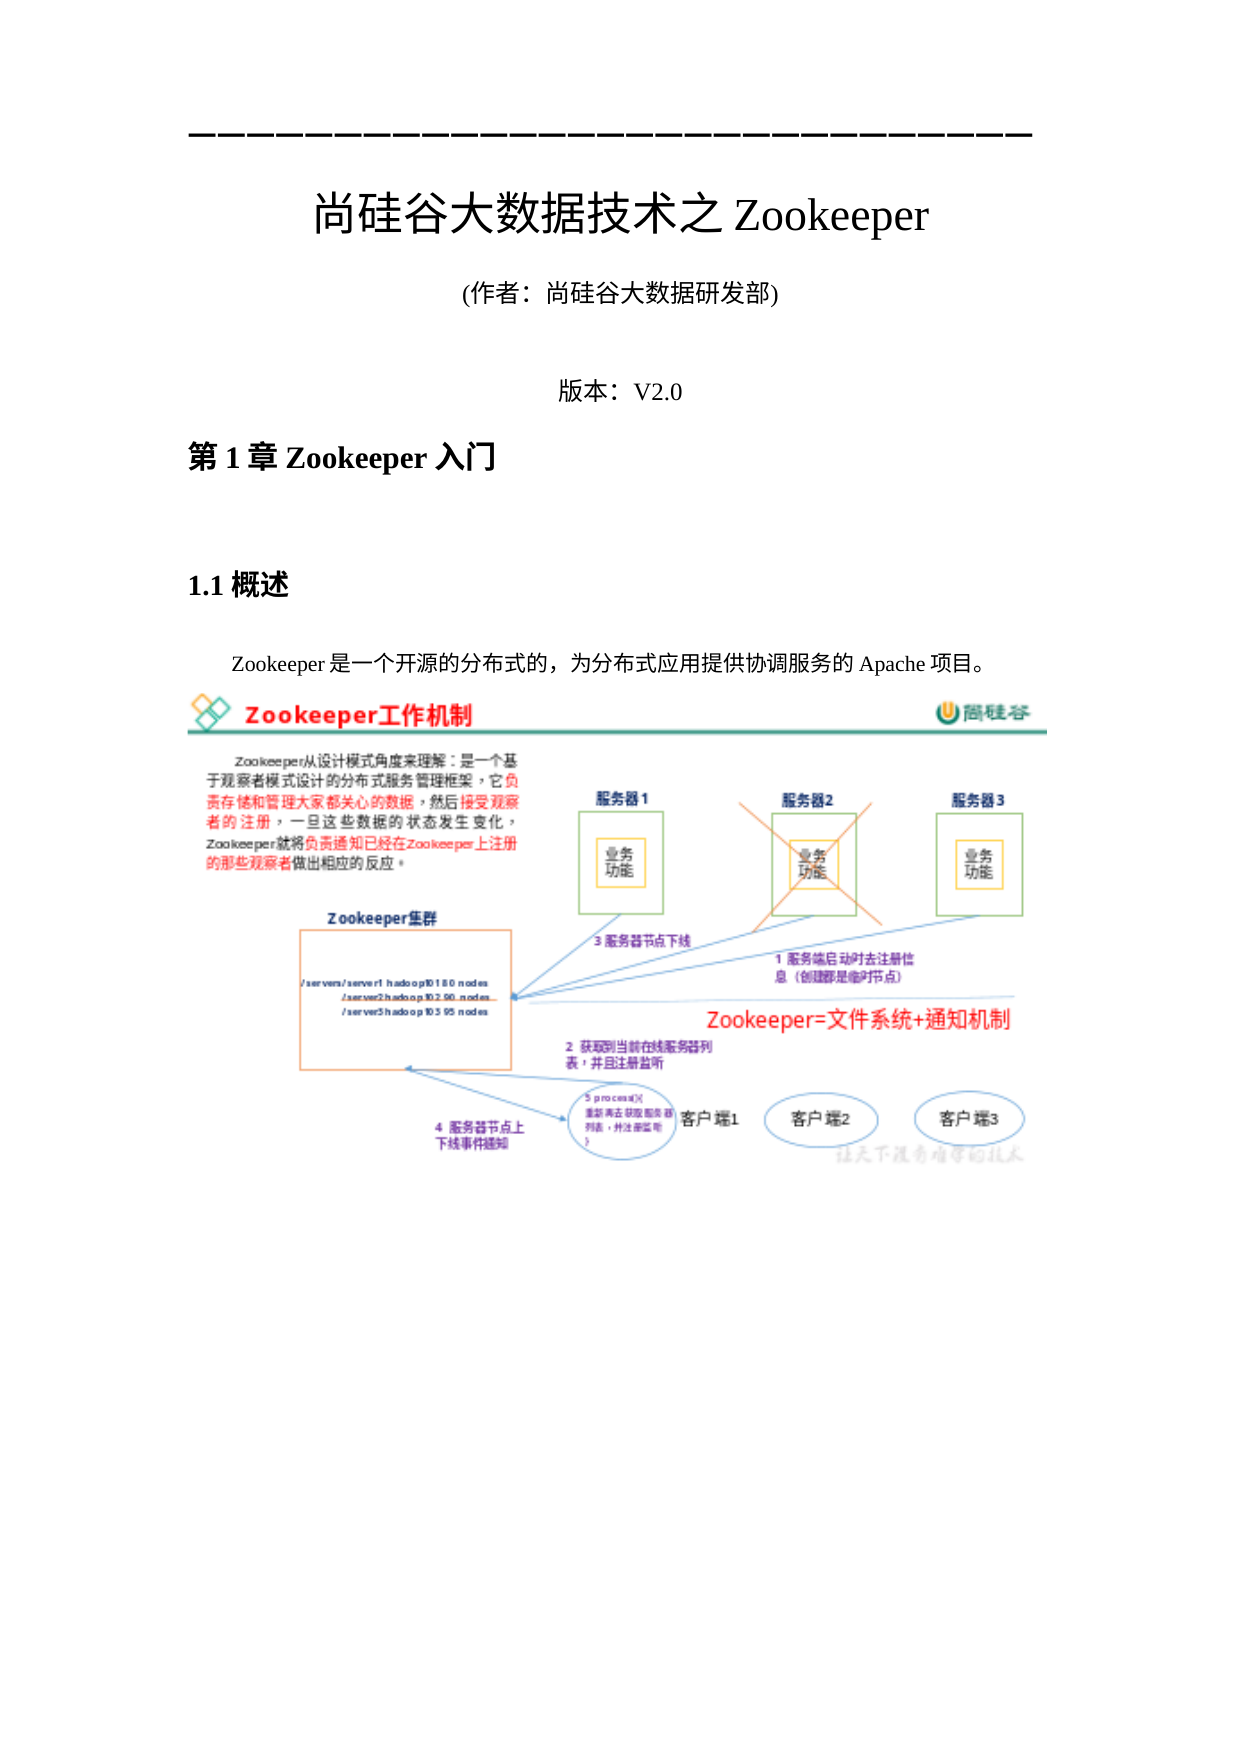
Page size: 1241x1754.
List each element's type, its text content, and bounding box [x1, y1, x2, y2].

text 尚硅谷大数据技术之Zookeeper [187, 162, 1053, 259]
subtitle 第1章 Zookeeper入门 [187, 422, 1053, 487]
subtitle 1.1 概述 [187, 550, 1053, 615]
text Zookeeper是一个开源的分布式的，为分布式应用提供协调服务的Apache项目。 [187, 646, 1053, 678]
text (作者：尚硅谷大数据研发部) [187, 259, 1053, 324]
text 版本：V2.0 [187, 357, 1053, 422]
